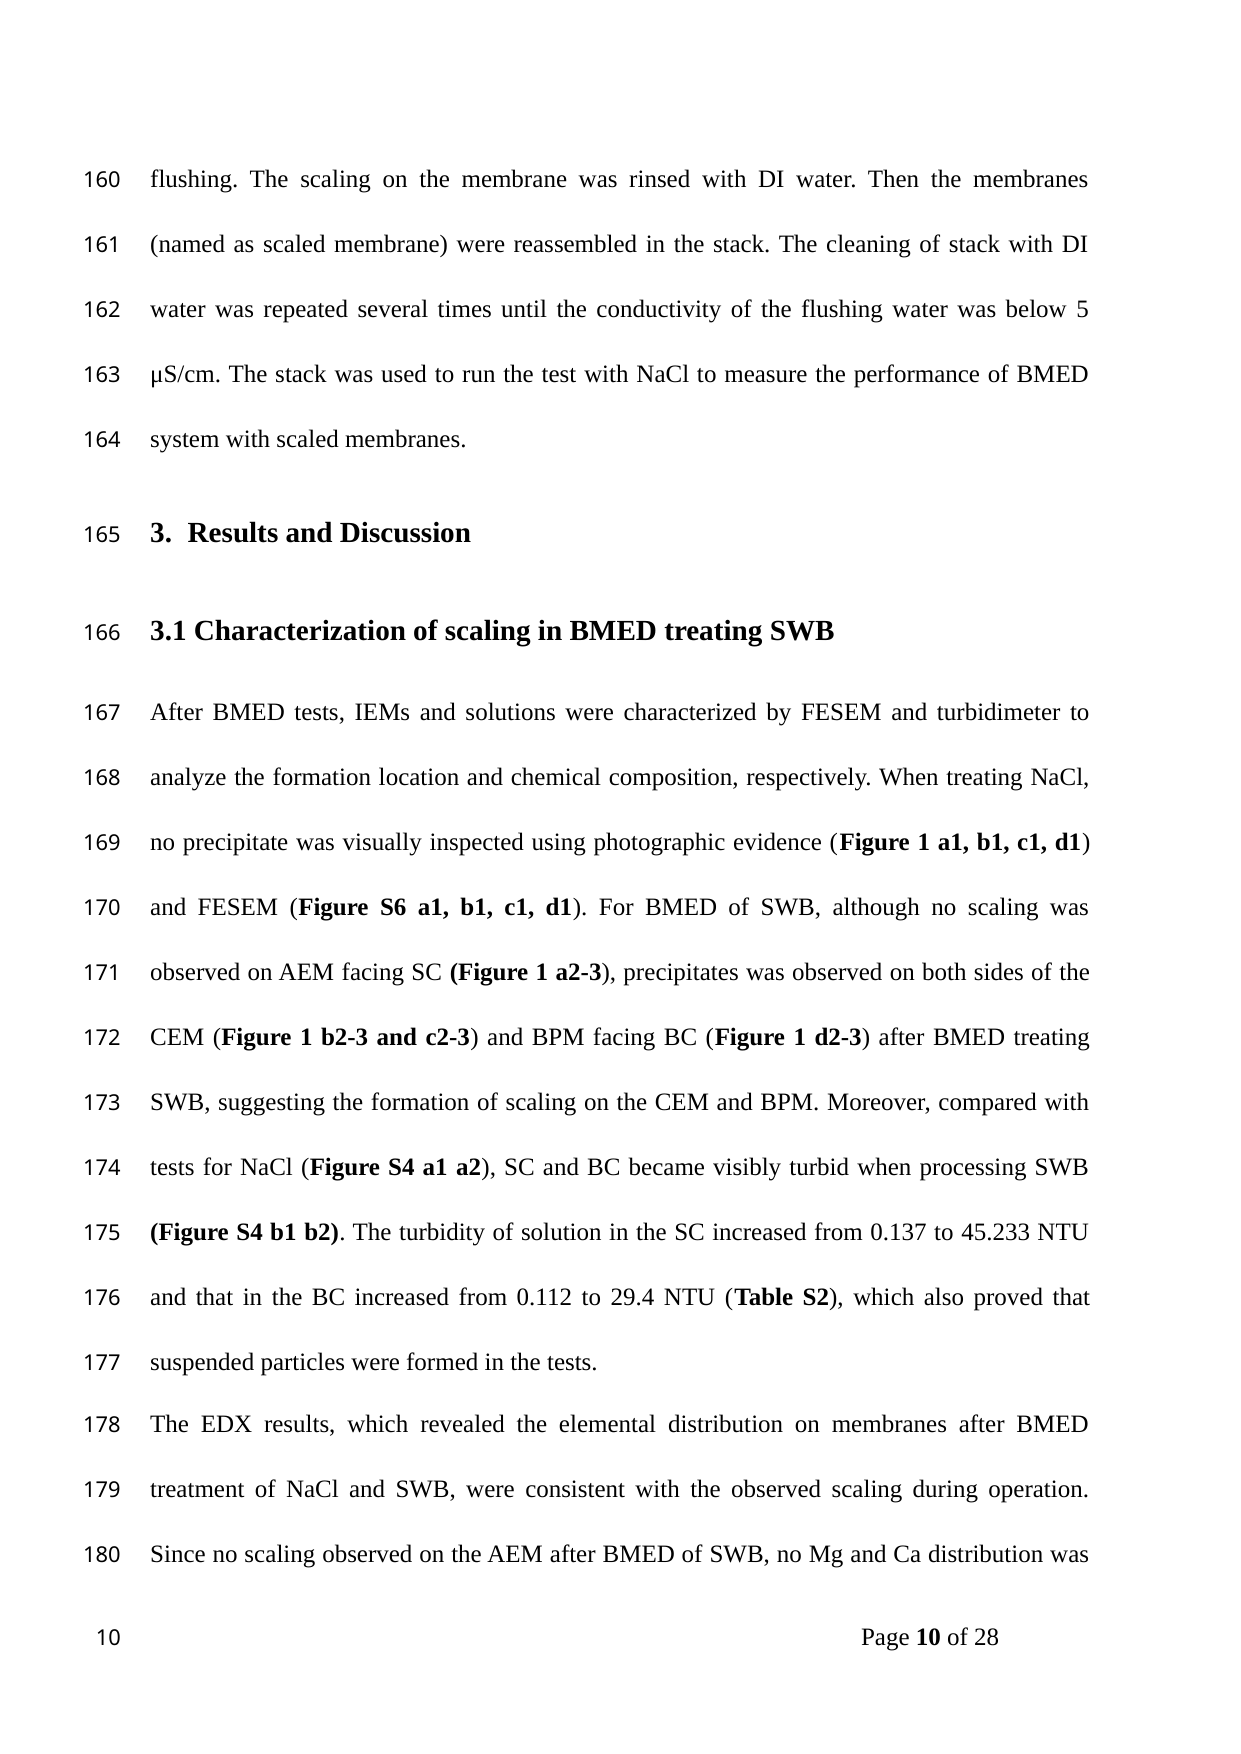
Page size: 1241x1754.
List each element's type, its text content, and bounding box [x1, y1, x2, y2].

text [150, 162, 1090, 454]
text After BMED tests, IEMs and solutions were characterized by FESEM and turbidimeter to analyze the formation location and chemical composition, respectively. When treating NaCl, no precipitate was visually inspected using photographic evidence (Figure 1 a1, b1, c1, d1) and FESEM (Figure S6 a1, b1, c1, d1). For BMED of SWB, although no scaling was observed on AEM facing SC (Figure 1 a2-3), precipitates was observed on both sides of the CEM (Figure 1 b2-3 and c2-3) and BPM facing BC (Figure 1 d2-3) after BMED treating SWB, suggesting the formation of scaling on the CEM and BPM. Moreover, compared with tests for NaCl (Figure S4 a1 a2), SC and BC became visibly turbid when processing SWB (Figure S4 b1 b2). The turbidity of solution in the SC increased from 0.137 to 45.233 NTU and that in the BC increased from 0.112 to 29.4 NTU (Table S2), which also proved that suspended particles were formed in the tests. [150, 696, 1090, 1378]
list Results and Discussion [150, 499, 1090, 564]
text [150, 1407, 1090, 1569]
list Characterization of scaling in BMED treating SWB [150, 597, 1090, 662]
